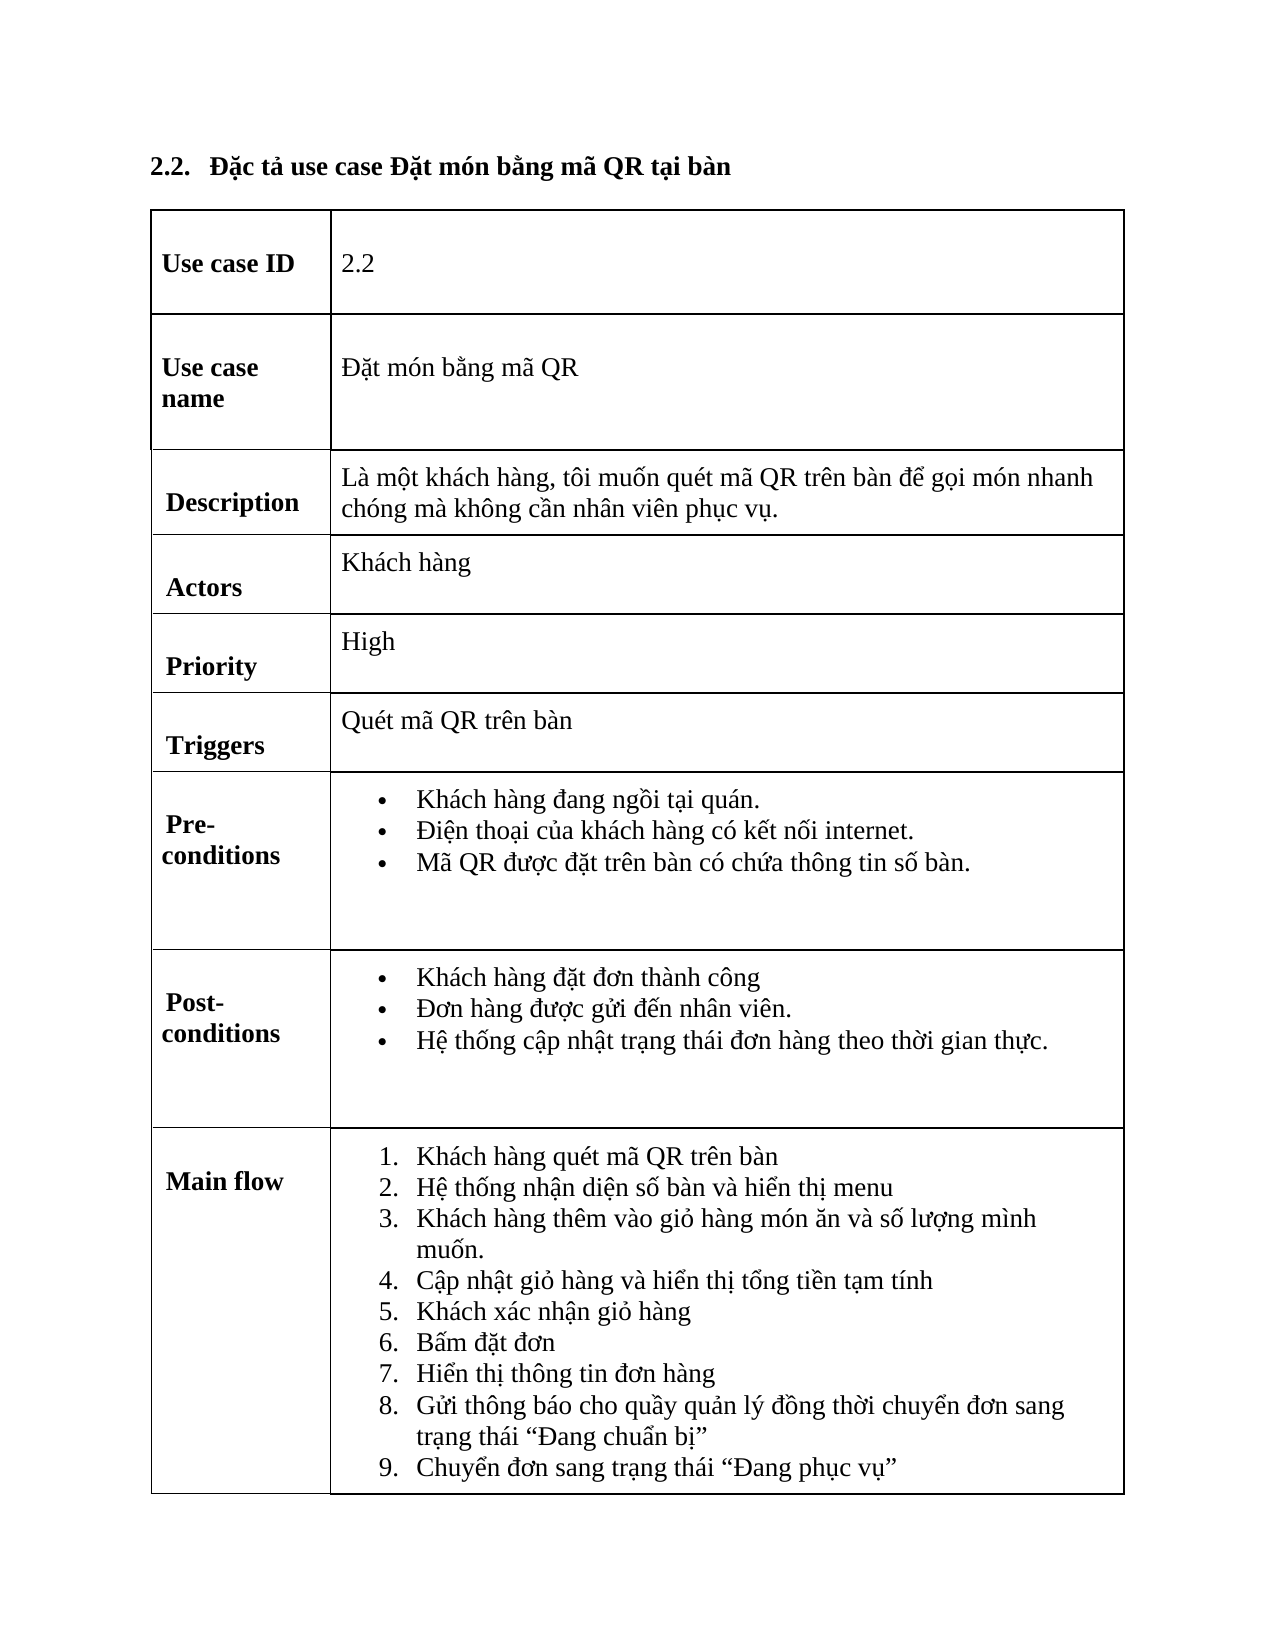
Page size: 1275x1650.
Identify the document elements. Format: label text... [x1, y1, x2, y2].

table_header 2.2 [332, 211, 1123, 313]
table_cell Priority [152, 614, 330, 692]
table_cell Pre-conditions [152, 772, 330, 949]
table_cell Khách hàng [331, 536, 1123, 613]
subtitle Đặc tả use case Đặt món bằng mã QR tại bàn [150, 150, 1125, 181]
table_cell Post-conditions [152, 950, 330, 1127]
table_cell Đặt món bằng mã QR [332, 315, 1123, 448]
table_cell Là một khách hàng, tôi muốn quét mã QR trên bàn để gọi món nhanh chóng mà không cần nhân viên phục vụ. [331, 451, 1123, 534]
table_cell Use case name [152, 315, 330, 448]
table_cell Triggers [152, 693, 330, 771]
table_header Use case ID [152, 211, 330, 313]
table_cell Khách hàng đặt đơn thành công Đơn hàng được gửi đến nhân viên. Hệ thống cập nhật trạng thái đơn hàng theo thời gian thực. [331, 951, 1123, 1127]
table_cell Quét mã QR trên bàn [331, 694, 1123, 771]
table_cell Description [152, 450, 330, 534]
table_cell High [331, 615, 1123, 692]
table_cell Actors [152, 535, 330, 613]
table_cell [331, 1129, 1123, 1493]
table_cell Main flow [152, 1128, 330, 1493]
table_cell Khách hàng đang ngồi tại quán. Điện thoại của khách hàng có kết nối internet. Mã QR được đặt trên bàn có chứa thông tin số bàn. [331, 773, 1123, 949]
